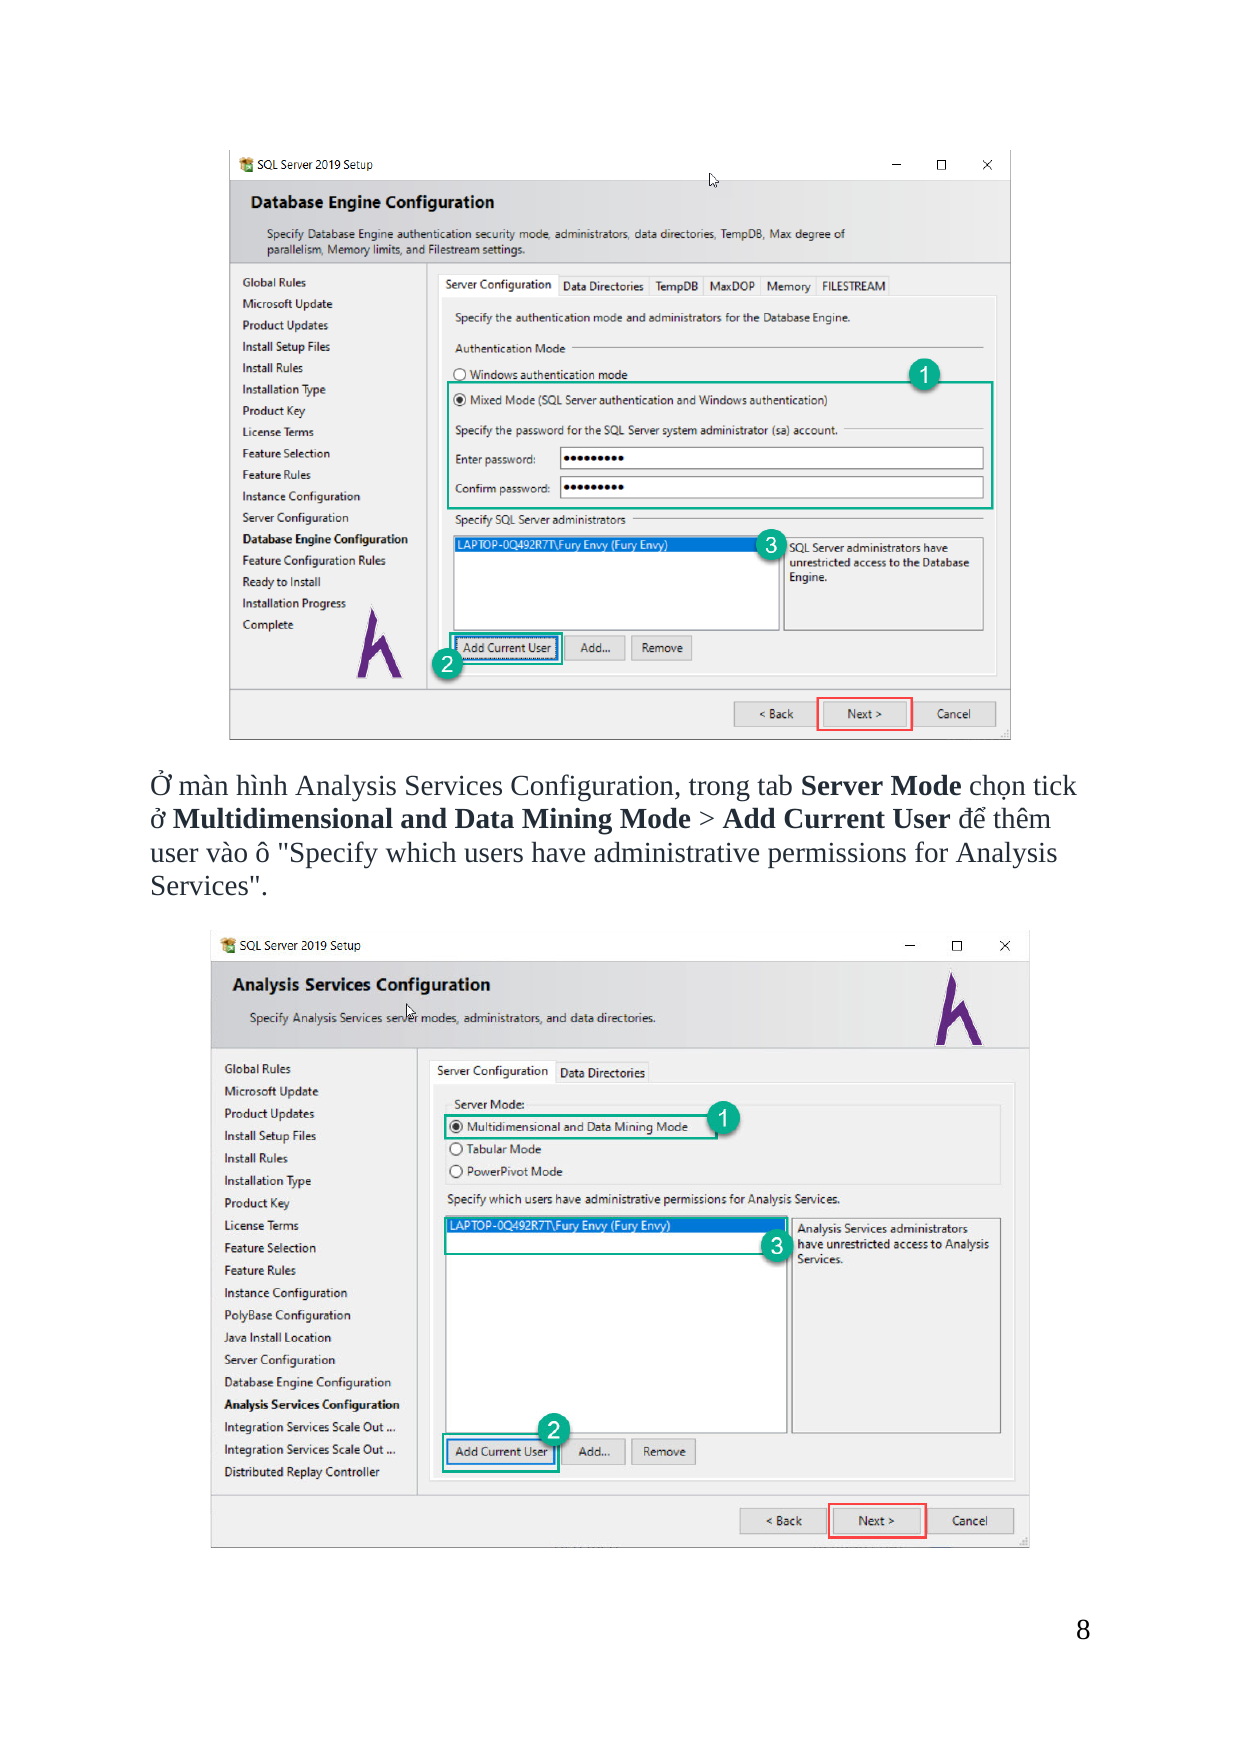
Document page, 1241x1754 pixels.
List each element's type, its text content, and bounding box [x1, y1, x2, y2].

picture [229, 150, 1011, 740]
picture [210, 930, 1030, 1548]
text Ở màn hình Analysis Services Configuration, trong tab Server Mode chọn tick ở Multidimensional and Data Mining Mode > Add Current User để thêm user vào ô "Specify which users have administrative permissions for Analysis Services". [150, 768, 1090, 902]
